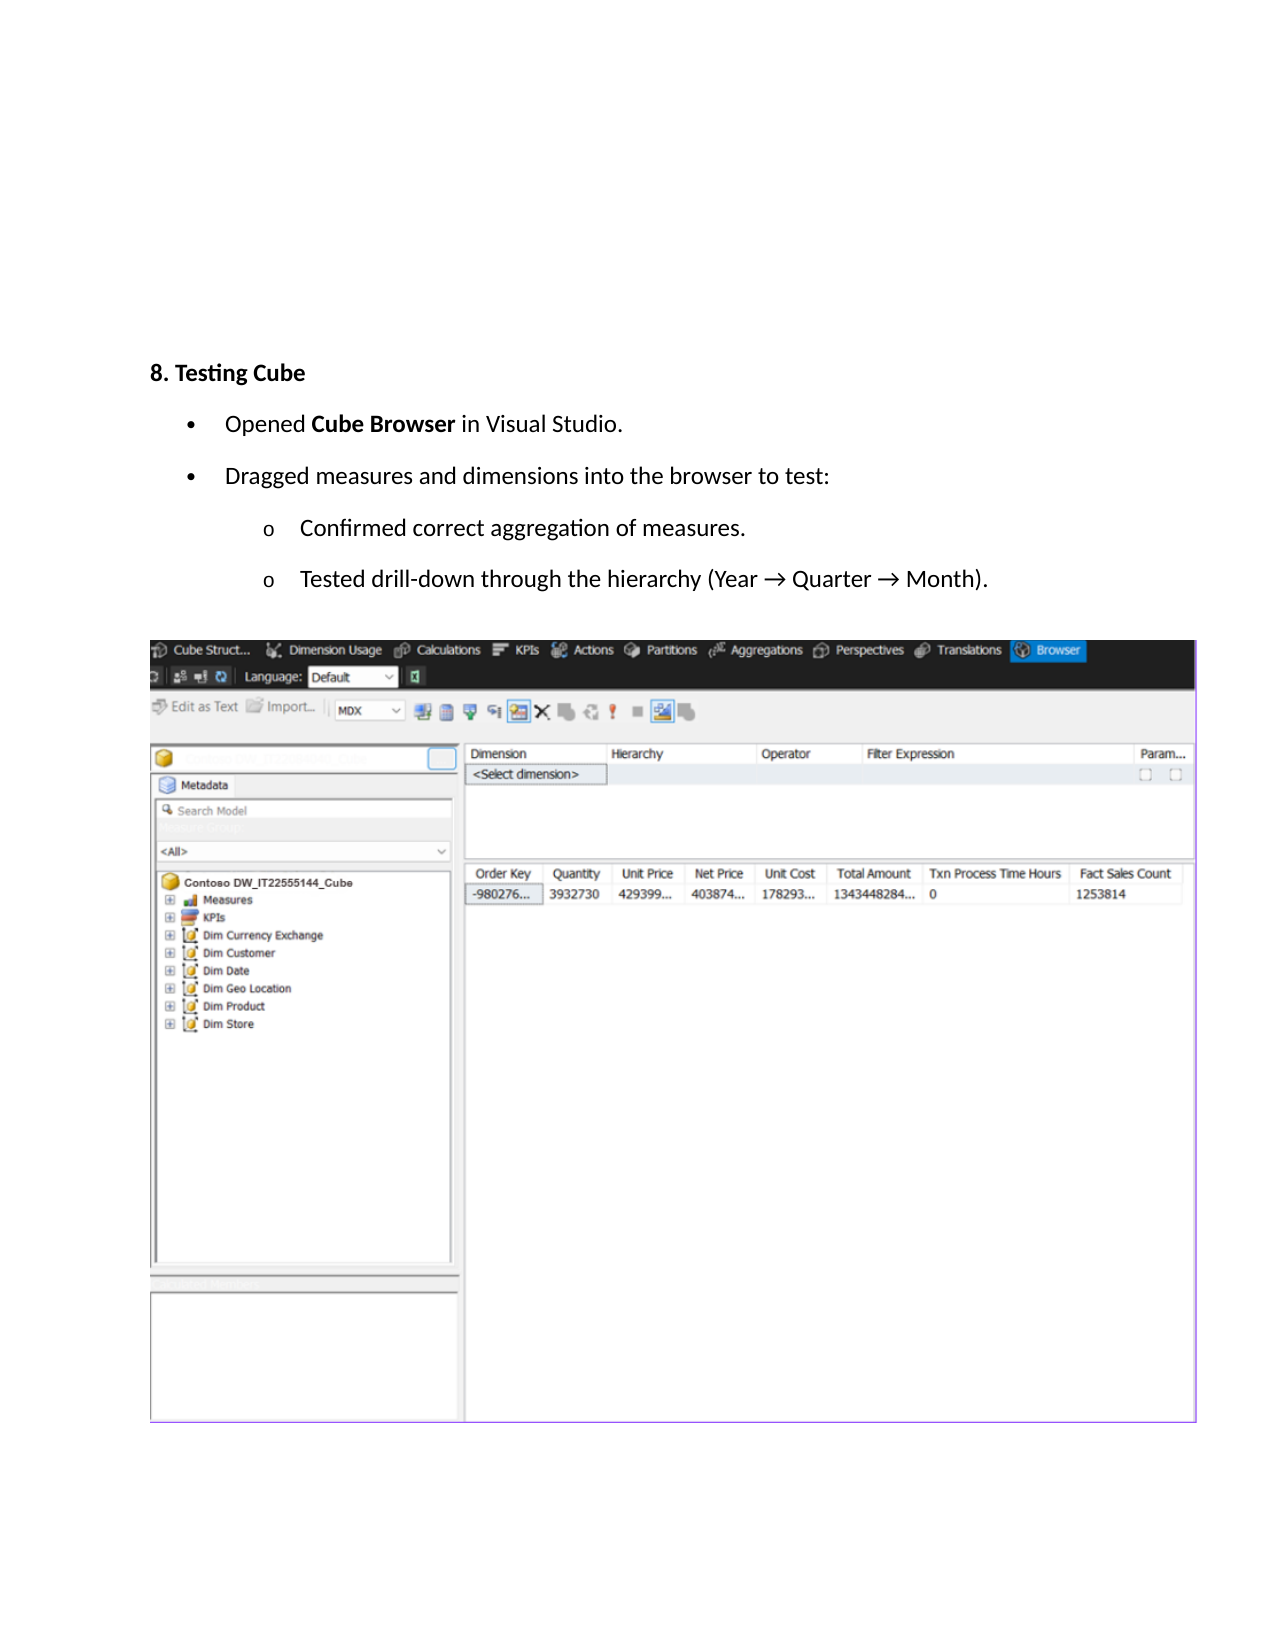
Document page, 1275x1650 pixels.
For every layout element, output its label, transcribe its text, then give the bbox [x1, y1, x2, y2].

picture [150, 640, 1199, 1423]
list Dragged measures and dimensions into the browser to test: [187, 460, 1125, 491]
list Tested drill-down through the hierarchy (Year → Quarter → Month). [262, 563, 1125, 594]
text 8. Testing Cube [150, 357, 1125, 387]
list Confirmed correct aggregation of measures. [262, 512, 1125, 542]
list Opened Cube Browser in Visual Studio. [187, 408, 1125, 439]
